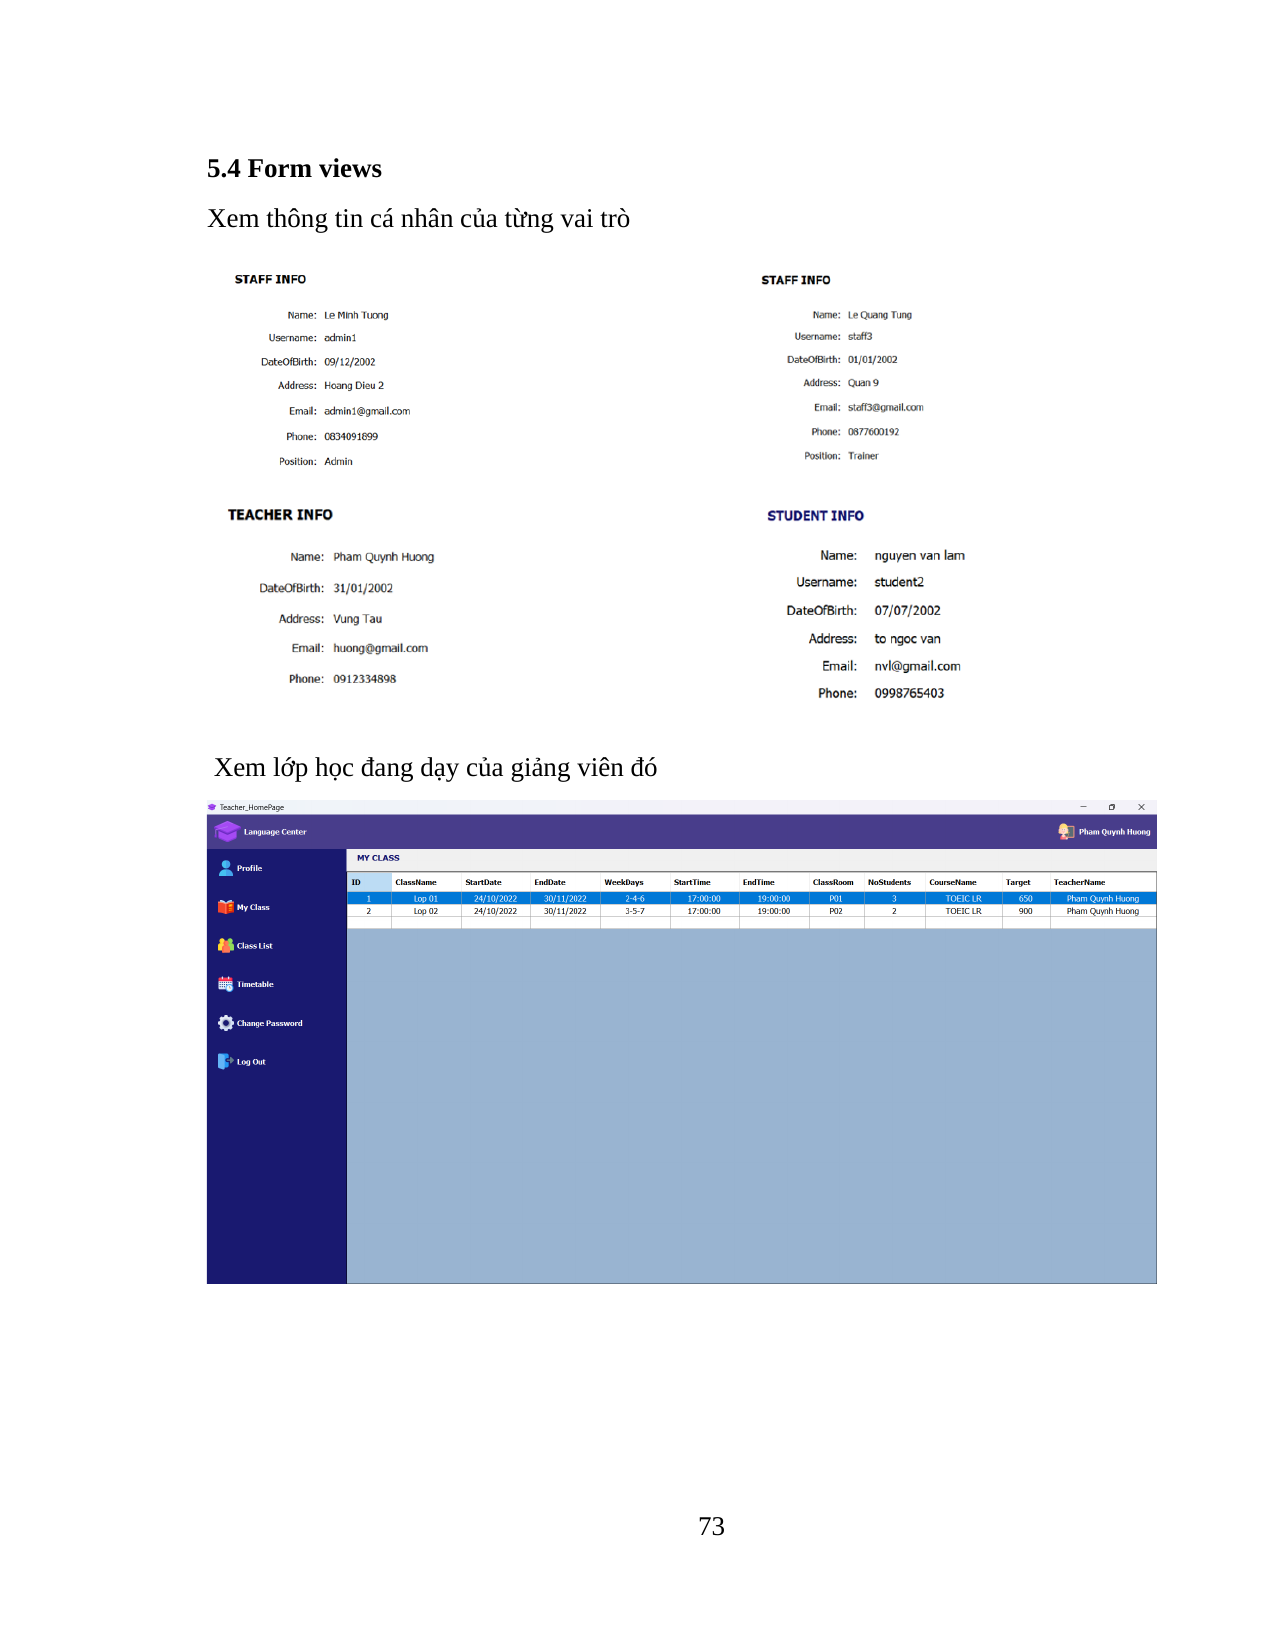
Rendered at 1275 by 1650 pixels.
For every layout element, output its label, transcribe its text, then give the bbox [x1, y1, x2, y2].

text Xem lớp học đang dạy của giảng viên đó [148, 751, 1157, 782]
subtitle 5.4 Form views [148, 152, 1157, 183]
picture [206, 251, 1157, 732]
text Xem thông tin cá nhân của từng vai trò [207, 202, 1157, 233]
picture [206, 800, 1157, 1284]
